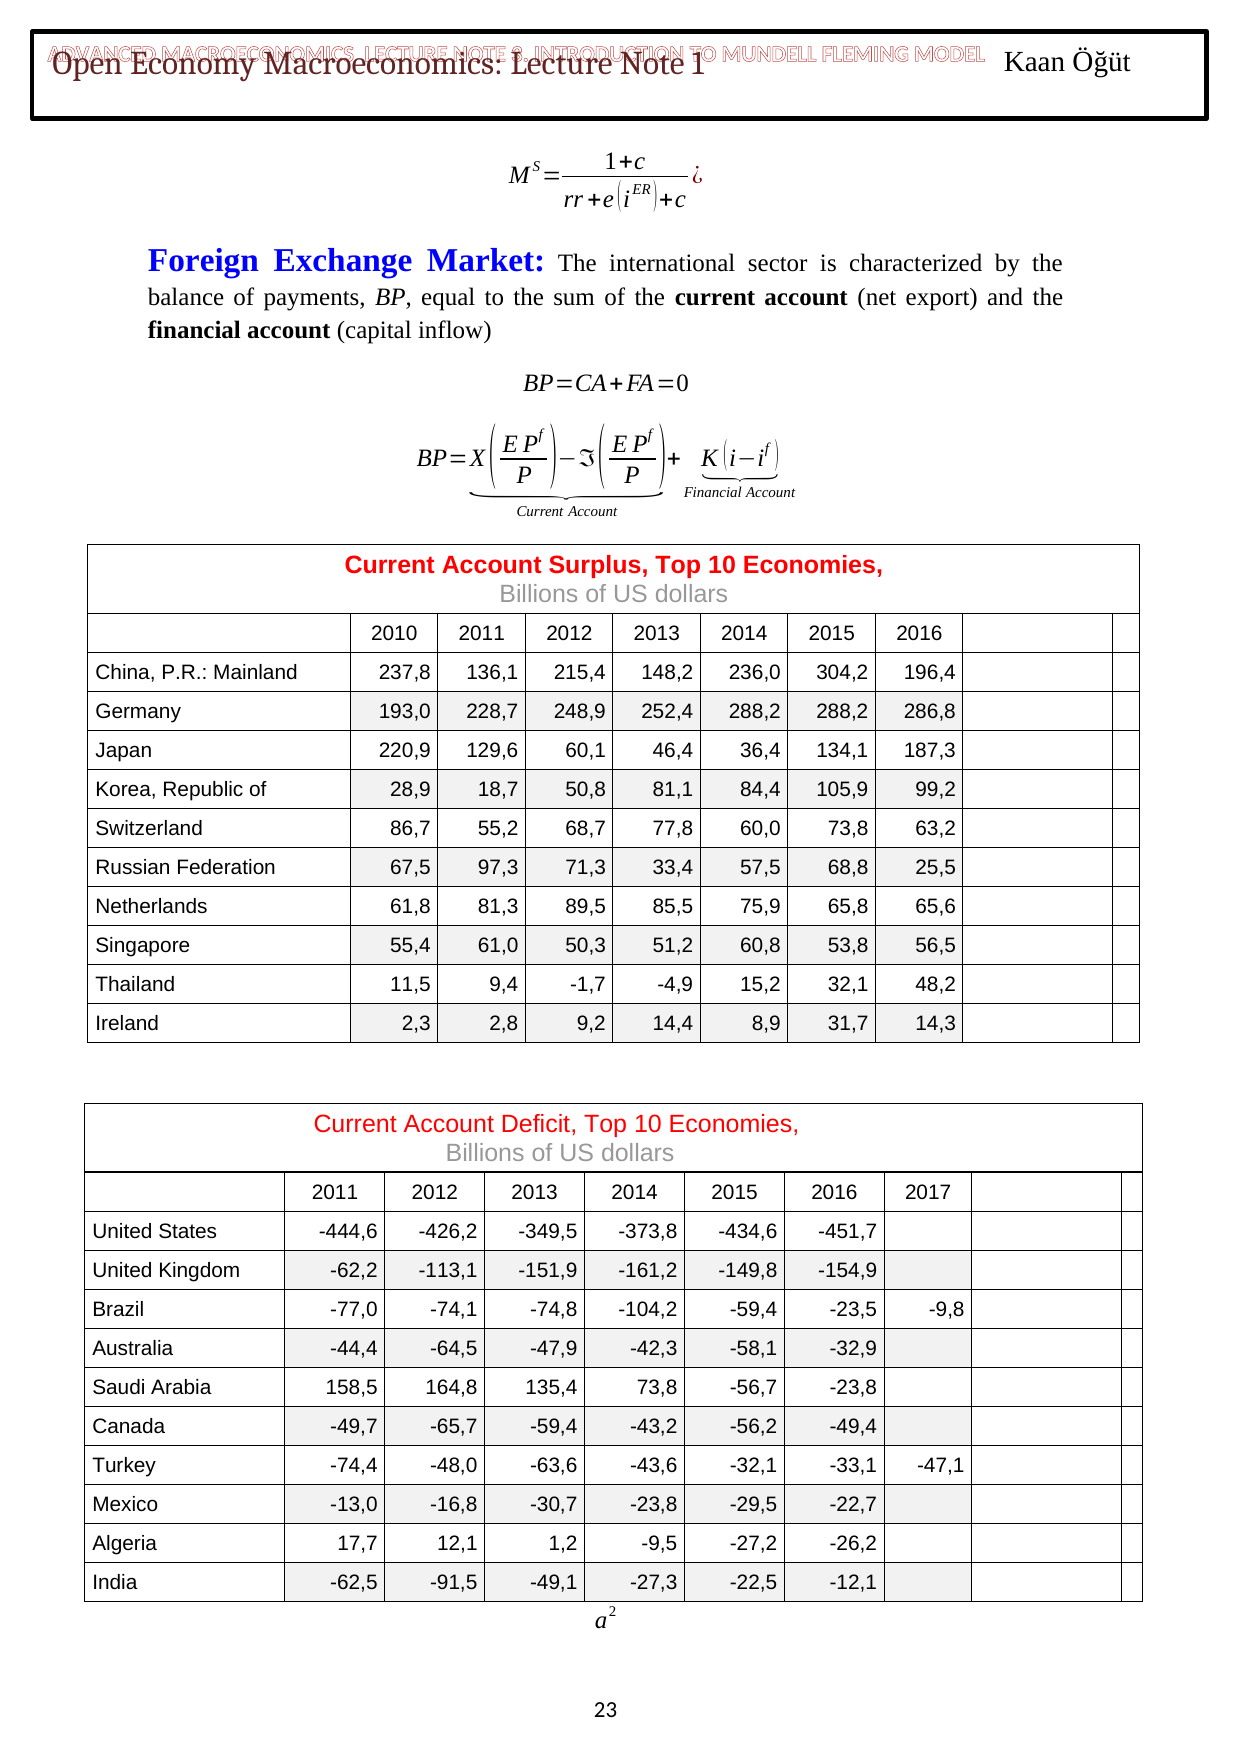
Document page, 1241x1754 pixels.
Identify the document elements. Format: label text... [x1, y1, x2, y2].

table_cell [1113, 887, 1139, 925]
table_cell [963, 887, 1112, 925]
table_cell 2,3 [351, 1004, 437, 1042]
table_cell [885, 1329, 971, 1367]
table_cell 46,4 [613, 731, 700, 769]
table_cell -23,5 [785, 1290, 884, 1328]
table_cell 60,1 [526, 731, 612, 769]
table_cell -23,8 [585, 1485, 684, 1523]
table_cell 18,7 [438, 770, 525, 808]
table_cell [1122, 1251, 1142, 1289]
table_cell -47,1 [885, 1446, 971, 1484]
table_cell -29,5 [685, 1485, 784, 1523]
table_cell [1113, 926, 1139, 964]
table_cell -373,8 [585, 1212, 684, 1249]
table_cell -59,4 [485, 1407, 584, 1445]
table_cell 2012 [385, 1173, 484, 1211]
table_cell 84,4 [701, 770, 787, 808]
table_cell 105,9 [788, 770, 875, 808]
table_cell 148,2 [613, 653, 700, 691]
table_cell [885, 1212, 971, 1249]
table_cell 17,7 [285, 1524, 384, 1562]
table_cell 99,2 [876, 770, 962, 808]
table_cell 2017 [885, 1173, 971, 1211]
table_cell [885, 1407, 971, 1445]
table_cell [1113, 809, 1139, 847]
table_cell [1113, 965, 1139, 1003]
table_cell -23,8 [785, 1368, 884, 1406]
table_cell -16,8 [385, 1485, 484, 1523]
table_cell [963, 692, 1112, 730]
table_cell -1,7 [526, 965, 612, 1003]
table_cell -62,2 [285, 1251, 384, 1289]
table_cell 8,9 [701, 1004, 787, 1042]
table_cell 158,5 [285, 1368, 384, 1406]
table_cell 55,4 [351, 926, 437, 964]
table_cell 36,4 [701, 731, 787, 769]
table_cell 48,2 [876, 965, 962, 1003]
table_cell [972, 1407, 1121, 1445]
table_cell 2011 [438, 614, 525, 652]
table_cell 57,5 [701, 848, 787, 886]
table_cell 164,8 [385, 1368, 484, 1406]
table_header Current Account Deficit, Top 10 Economies, Billions of US dollars [85, 1104, 1142, 1171]
table_cell -74,1 [385, 1290, 484, 1328]
table_cell [963, 770, 1112, 808]
table_cell 61,0 [438, 926, 525, 964]
table_cell Canada [85, 1407, 284, 1445]
table_cell Korea, Republic of [88, 770, 350, 808]
table_cell 55,2 [438, 809, 525, 847]
table_cell [1113, 770, 1139, 808]
table_cell 135,4 [485, 1368, 584, 1406]
table_cell 304,2 [788, 653, 875, 691]
table_cell 14,3 [876, 1004, 962, 1042]
table_cell [1122, 1329, 1142, 1367]
table_cell 9,2 [526, 1004, 612, 1042]
table_cell -4,9 [613, 965, 700, 1003]
table_cell 187,3 [876, 731, 962, 769]
table_cell 63,2 [876, 809, 962, 847]
table_cell 50,3 [526, 926, 612, 964]
table_cell -47,9 [485, 1329, 584, 1367]
table_cell -32,9 [785, 1329, 884, 1367]
table_cell 28,9 [351, 770, 437, 808]
table_cell 60,8 [701, 926, 787, 964]
table_cell [1122, 1485, 1142, 1523]
table_cell 11,5 [351, 965, 437, 1003]
table_cell [963, 653, 1112, 691]
table_cell [963, 1004, 1112, 1042]
table_cell 12,1 [385, 1524, 484, 1562]
table_cell -113,1 [385, 1251, 484, 1289]
table_cell 81,3 [438, 887, 525, 925]
table_cell Turkey [85, 1446, 284, 1484]
table_header Current Account Surplus, Top 10 Economies, Billions of US dollars [88, 545, 1139, 613]
table_cell 2,8 [438, 1004, 525, 1042]
table_cell 50,8 [526, 770, 612, 808]
table_cell 51,2 [613, 926, 700, 964]
table_cell [963, 926, 1112, 964]
table_cell -77,0 [285, 1290, 384, 1328]
table_cell -74,4 [285, 1446, 384, 1484]
table_cell -43,2 [585, 1407, 684, 1445]
table_cell United States [85, 1212, 284, 1249]
table_cell -104,2 [585, 1290, 684, 1328]
table_cell [1122, 1290, 1142, 1328]
table_cell 53,8 [788, 926, 875, 964]
table_cell 136,1 [438, 653, 525, 691]
table_cell 77,8 [613, 809, 700, 847]
table_cell [972, 1485, 1121, 1523]
table_cell -74,8 [485, 1290, 584, 1328]
table_cell Saudi Arabia [85, 1368, 284, 1406]
table_cell -22,7 [785, 1485, 884, 1523]
table_cell -26,2 [785, 1524, 884, 1562]
table_cell Germany [88, 692, 350, 730]
table_cell 25,5 [876, 848, 962, 886]
table_cell -64,5 [385, 1329, 484, 1367]
table_cell [972, 1290, 1121, 1328]
table_cell -27,3 [585, 1563, 684, 1601]
table_cell 14,4 [613, 1004, 700, 1042]
table_cell 2013 [613, 614, 700, 652]
table_cell -49,7 [285, 1407, 384, 1445]
table_cell -426,2 [385, 1212, 484, 1249]
table_cell -63,6 [485, 1446, 584, 1484]
table_cell 2015 [788, 614, 875, 652]
table_cell -9,5 [585, 1524, 684, 1562]
table_cell 15,2 [701, 965, 787, 1003]
table_cell -91,5 [385, 1563, 484, 1601]
table_cell 71,3 [526, 848, 612, 886]
table_cell [1122, 1407, 1142, 1445]
table_cell -43,6 [585, 1446, 684, 1484]
table_cell Brazil [85, 1290, 284, 1328]
table_cell -22,5 [685, 1563, 784, 1601]
table_cell 65,6 [876, 887, 962, 925]
table_cell -49,1 [485, 1563, 584, 1601]
text Foreign Exchange Market: The international sector is characterized by the balance of payments, BP, equal to the sum of the current account (net export) and the financial account (capital inflow) [148, 240, 1063, 344]
table_cell 1,2 [485, 1524, 584, 1562]
table_cell -59,4 [685, 1290, 784, 1328]
table_cell 236,0 [701, 653, 787, 691]
table_cell -13,0 [285, 1485, 384, 1523]
table_cell -56,7 [685, 1368, 784, 1406]
table_cell -349,5 [485, 1212, 584, 1249]
table_cell 31,7 [788, 1004, 875, 1042]
table_cell [972, 1524, 1121, 1562]
table_cell 134,1 [788, 731, 875, 769]
table_cell 2011 [285, 1173, 384, 1211]
table_cell 2016 [876, 614, 962, 652]
table_cell [1122, 1368, 1142, 1406]
table_cell Russian Federation [88, 848, 350, 886]
table_cell 65,8 [788, 887, 875, 925]
table_cell -149,8 [685, 1251, 784, 1289]
table_cell [1122, 1173, 1142, 1211]
table_cell 248,9 [526, 692, 612, 730]
table_cell [963, 731, 1112, 769]
table_cell [1113, 614, 1139, 652]
table_cell 220,9 [351, 731, 437, 769]
table_cell -58,1 [685, 1329, 784, 1367]
table_cell [1122, 1524, 1142, 1562]
table_cell [972, 1329, 1121, 1367]
table_cell 129,6 [438, 731, 525, 769]
table_cell India [85, 1563, 284, 1601]
table_cell -48,0 [385, 1446, 484, 1484]
table_cell [1113, 692, 1139, 730]
table_cell -32,1 [685, 1446, 784, 1484]
table_cell 2014 [585, 1173, 684, 1211]
table_cell 56,5 [876, 926, 962, 964]
table_cell -161,2 [585, 1251, 684, 1289]
table_cell [1113, 1004, 1139, 1042]
table_cell China, P.R.: Mainland [88, 653, 350, 691]
table_cell -33,1 [785, 1446, 884, 1484]
table_cell 33,4 [613, 848, 700, 886]
table_cell 86,7 [351, 809, 437, 847]
table_cell -56,2 [685, 1407, 784, 1445]
table_cell 228,7 [438, 692, 525, 730]
table_cell [963, 965, 1112, 1003]
table_cell 2014 [701, 614, 787, 652]
table_cell -62,5 [285, 1563, 384, 1601]
table_cell Ireland [88, 1004, 350, 1042]
table_cell -444,6 [285, 1212, 384, 1249]
table_cell 81,1 [613, 770, 700, 808]
table_cell [85, 1173, 284, 1211]
table_cell [963, 809, 1112, 847]
table_cell 9,4 [438, 965, 525, 1003]
table_cell [88, 614, 350, 652]
table_cell -27,2 [685, 1524, 784, 1562]
table_cell 215,4 [526, 653, 612, 691]
table_cell 252,4 [613, 692, 700, 730]
table_cell -30,7 [485, 1485, 584, 1523]
table_cell -154,9 [785, 1251, 884, 1289]
table_cell [972, 1212, 1121, 1249]
table_cell [1122, 1563, 1142, 1601]
table_cell [885, 1485, 971, 1523]
table_cell 286,8 [876, 692, 962, 730]
table_cell 61,8 [351, 887, 437, 925]
table_cell [963, 614, 1112, 652]
table_cell 2010 [351, 614, 437, 652]
table_cell Algeria [85, 1524, 284, 1562]
table_cell Thailand [88, 965, 350, 1003]
table_cell 2012 [526, 614, 612, 652]
table_cell Mexico [85, 1485, 284, 1523]
table_cell 68,7 [526, 809, 612, 847]
table_cell 67,5 [351, 848, 437, 886]
table_cell Switzerland [88, 809, 350, 847]
table_cell [963, 848, 1112, 886]
table_cell -49,4 [785, 1407, 884, 1445]
table_cell 89,5 [526, 887, 612, 925]
table_cell Netherlands [88, 887, 350, 925]
table_cell [972, 1368, 1121, 1406]
table_cell [1122, 1446, 1142, 1484]
table_cell United Kingdom [85, 1251, 284, 1289]
table_cell [885, 1524, 971, 1562]
table_cell 73,8 [585, 1368, 684, 1406]
table_cell Australia [85, 1329, 284, 1367]
table_cell [1113, 653, 1139, 691]
table_cell 32,1 [788, 965, 875, 1003]
table_cell 196,4 [876, 653, 962, 691]
table_cell 193,0 [351, 692, 437, 730]
table_cell [972, 1446, 1121, 1484]
table_cell -151,9 [485, 1251, 584, 1289]
table_cell 97,3 [438, 848, 525, 886]
table_cell [1113, 848, 1139, 886]
table_cell 288,2 [788, 692, 875, 730]
table_cell -65,7 [385, 1407, 484, 1445]
table_cell [972, 1173, 1121, 1211]
table_cell Japan [88, 731, 350, 769]
table_cell [972, 1563, 1121, 1601]
table_cell 2016 [785, 1173, 884, 1211]
table_cell 2013 [485, 1173, 584, 1211]
table_cell [885, 1251, 971, 1289]
table_cell 85,5 [613, 887, 700, 925]
table_cell -434,6 [685, 1212, 784, 1249]
table_cell 75,9 [701, 887, 787, 925]
table_cell [885, 1368, 971, 1406]
table_cell 237,8 [351, 653, 437, 691]
table_cell -12,1 [785, 1563, 884, 1601]
table_cell 68,8 [788, 848, 875, 886]
table_cell 2015 [685, 1173, 784, 1211]
table_cell -44,4 [285, 1329, 384, 1367]
table_cell [972, 1251, 1121, 1289]
table_cell -451,7 [785, 1212, 884, 1249]
table_cell [885, 1563, 971, 1601]
table_cell -42,3 [585, 1329, 684, 1367]
table_cell Singapore [88, 926, 350, 964]
table_cell -9,8 [885, 1290, 971, 1328]
table_cell [1122, 1212, 1142, 1249]
table_cell 73,8 [788, 809, 875, 847]
table_cell [1113, 731, 1139, 769]
table_cell 60,0 [701, 809, 787, 847]
table_cell 288,2 [701, 692, 787, 730]
